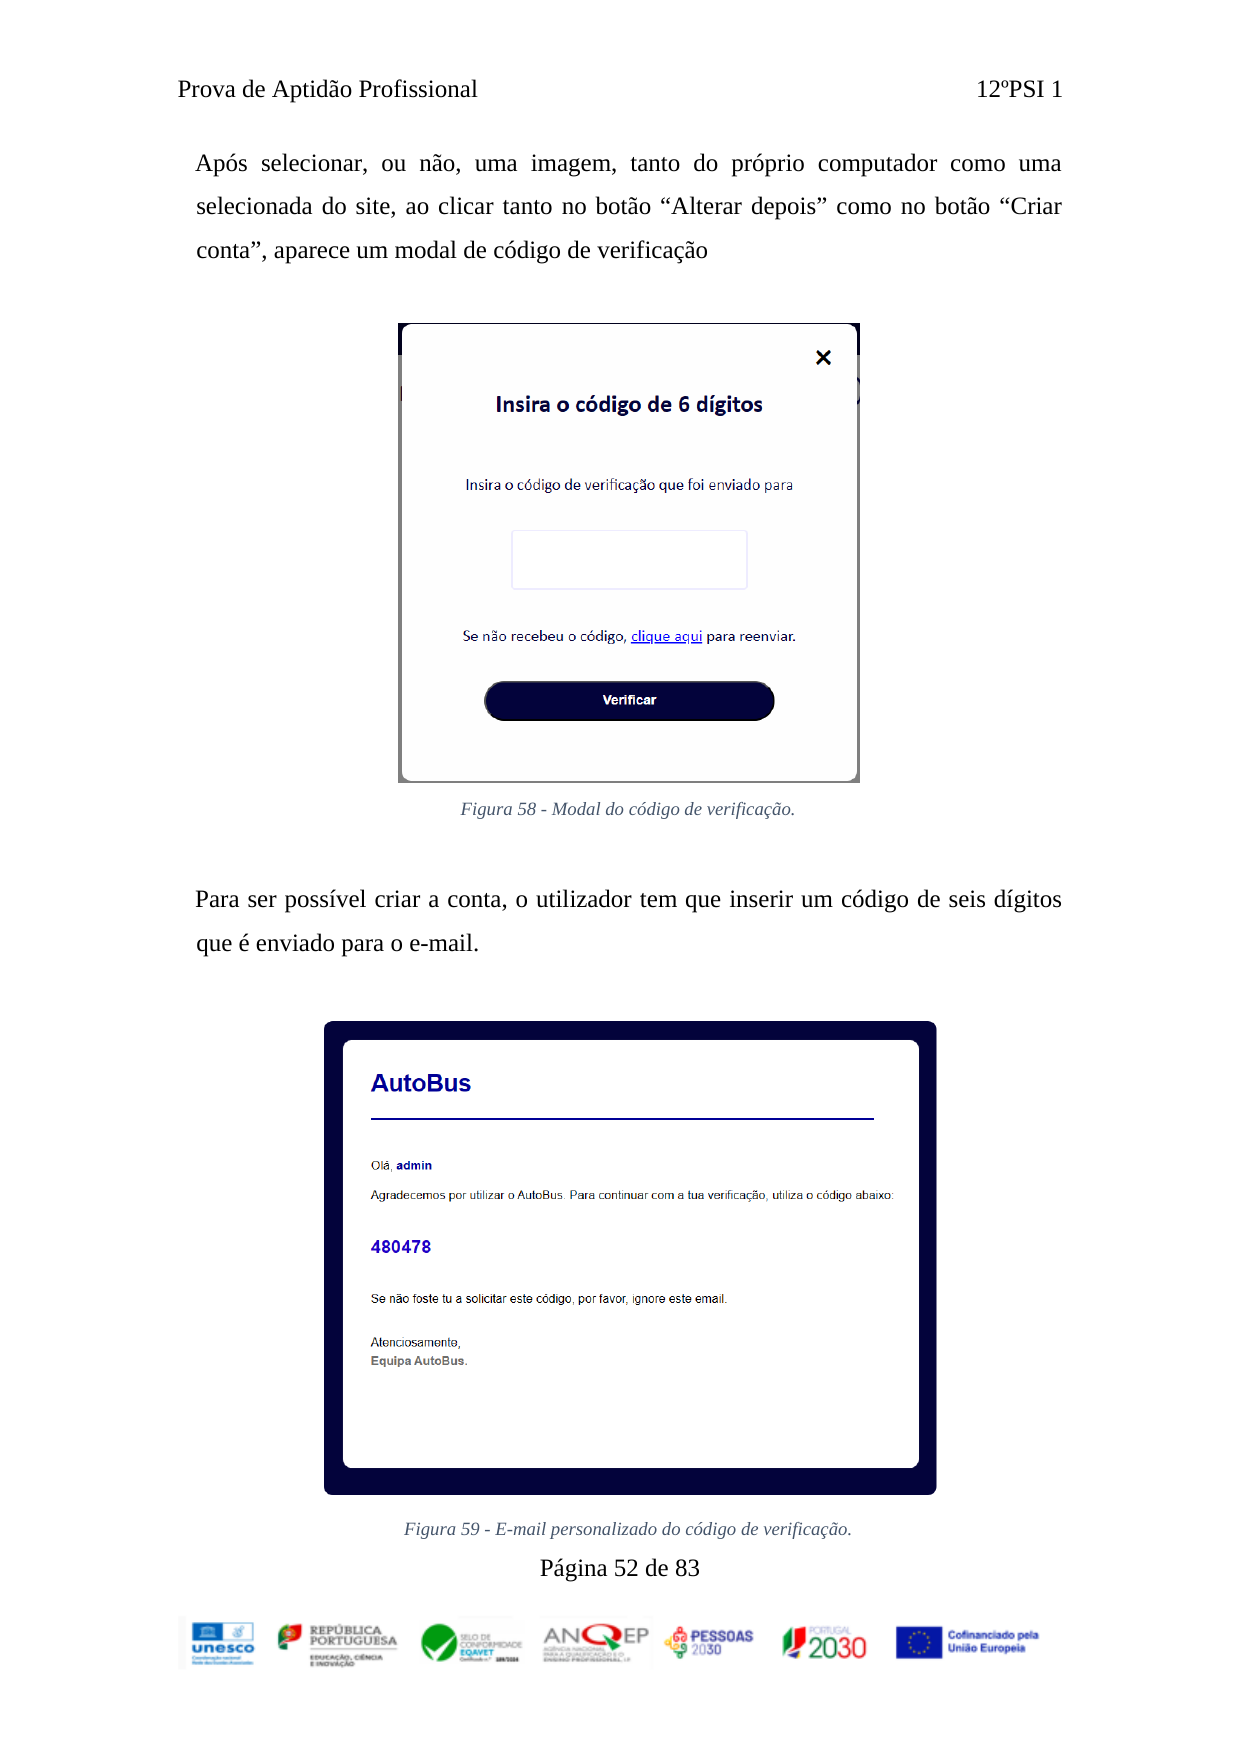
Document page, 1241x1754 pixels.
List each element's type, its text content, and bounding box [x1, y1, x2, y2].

text Após selecionar, ou não, uma imagem, tanto do próprio computador como uma selecionada do site, ao clicar tanto no botão “Alterar depois” como no botão “Criar conta”, aparece um modal de código de verificação [195, 148, 1063, 264]
text Figura 58 - Modal do código de verificação. [195, 798, 1063, 819]
picture [317, 1016, 941, 1503]
picture [398, 323, 860, 783]
text Para ser possível criar a conta, o utilizador tem que inserir um código de seis dígitos que é enviado para o e-mail. [195, 884, 1063, 957]
text Figura 59 - E-mail personalizado do código de verificação. [195, 1518, 1063, 1540]
picture [177, 1615, 1084, 1677]
